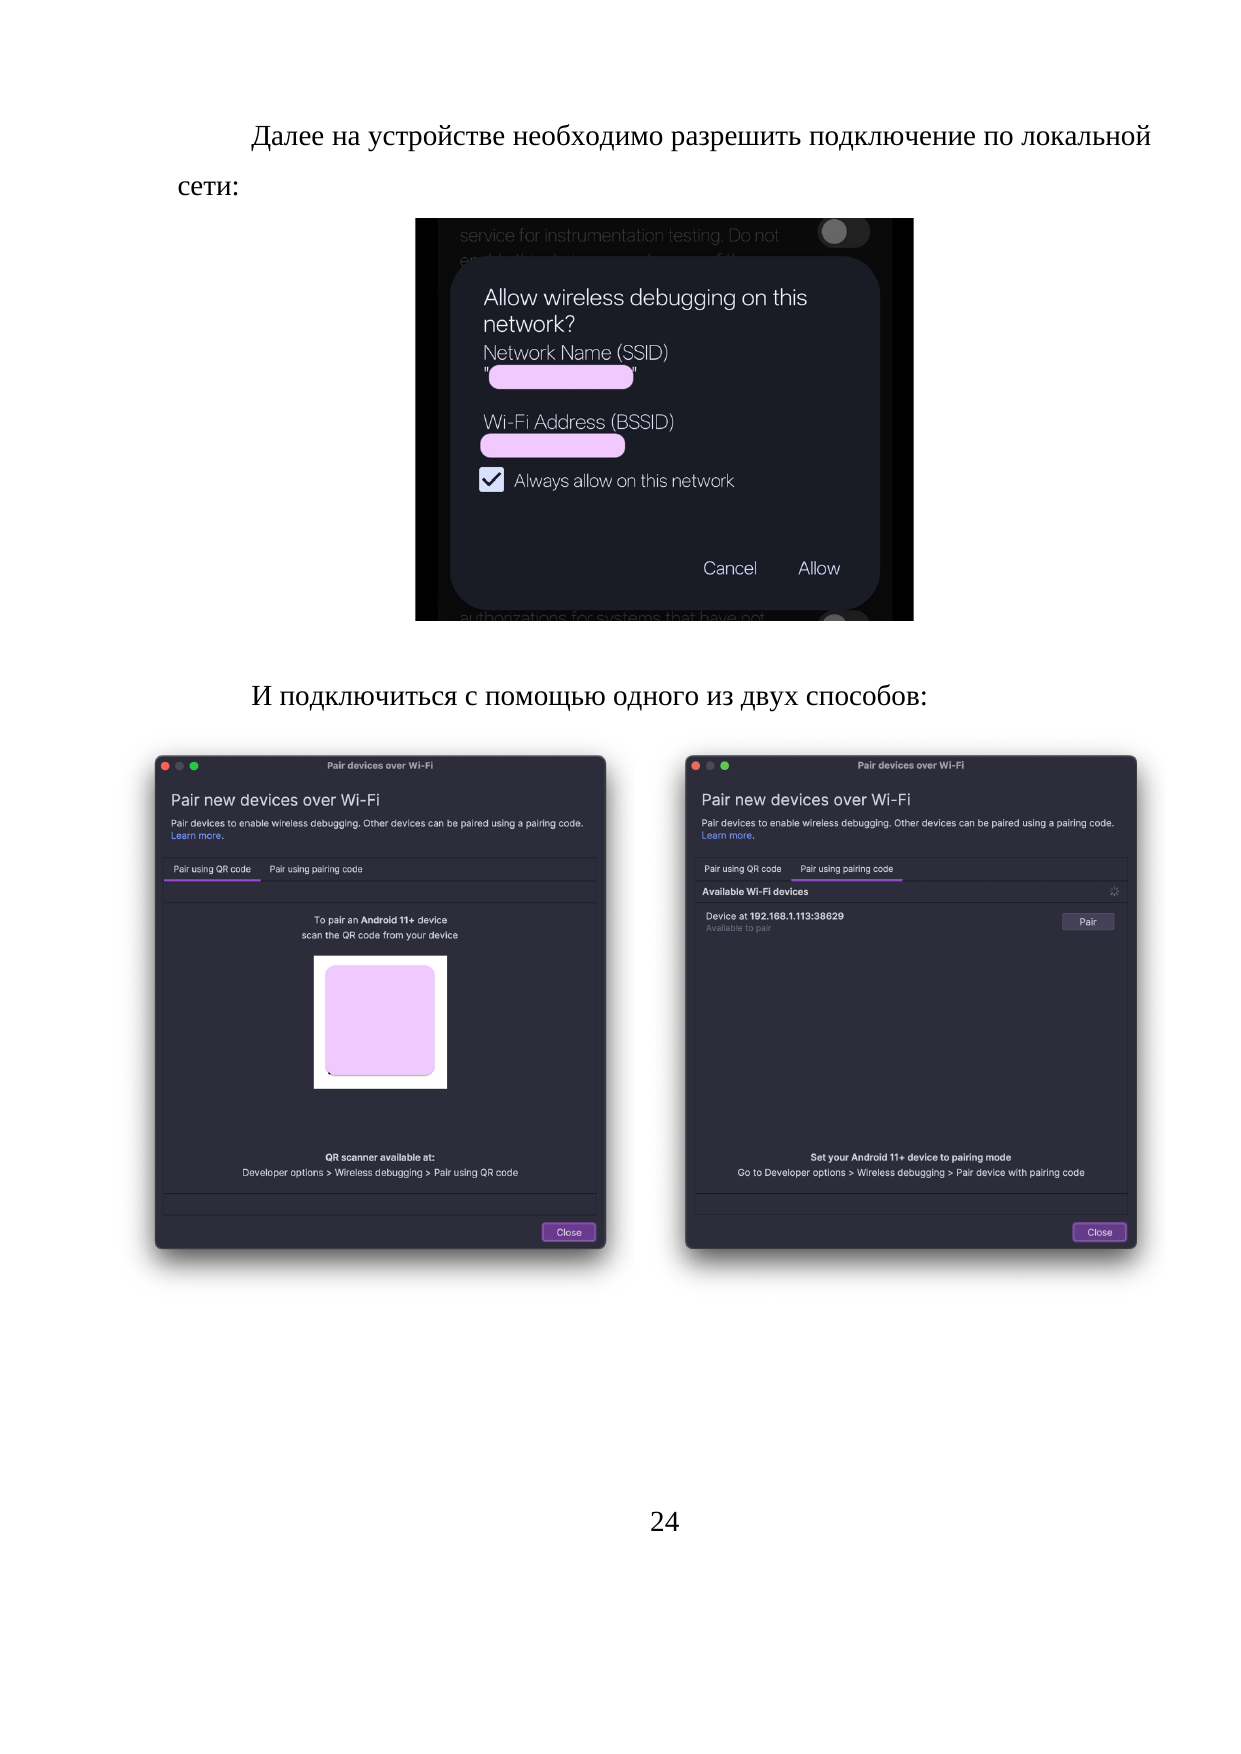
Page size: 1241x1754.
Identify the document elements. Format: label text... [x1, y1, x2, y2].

text И подключиться с помощью одного из двух способов: [177, 678, 1152, 711]
picture [645, 728, 1167, 1302]
text Далее на устройстве необходимо разрешить подключение по локальной сети: [177, 118, 1152, 202]
table_header [634, 728, 1166, 1319]
picture [114, 728, 635, 1302]
picture [415, 218, 914, 621]
table_header [103, 728, 634, 1319]
